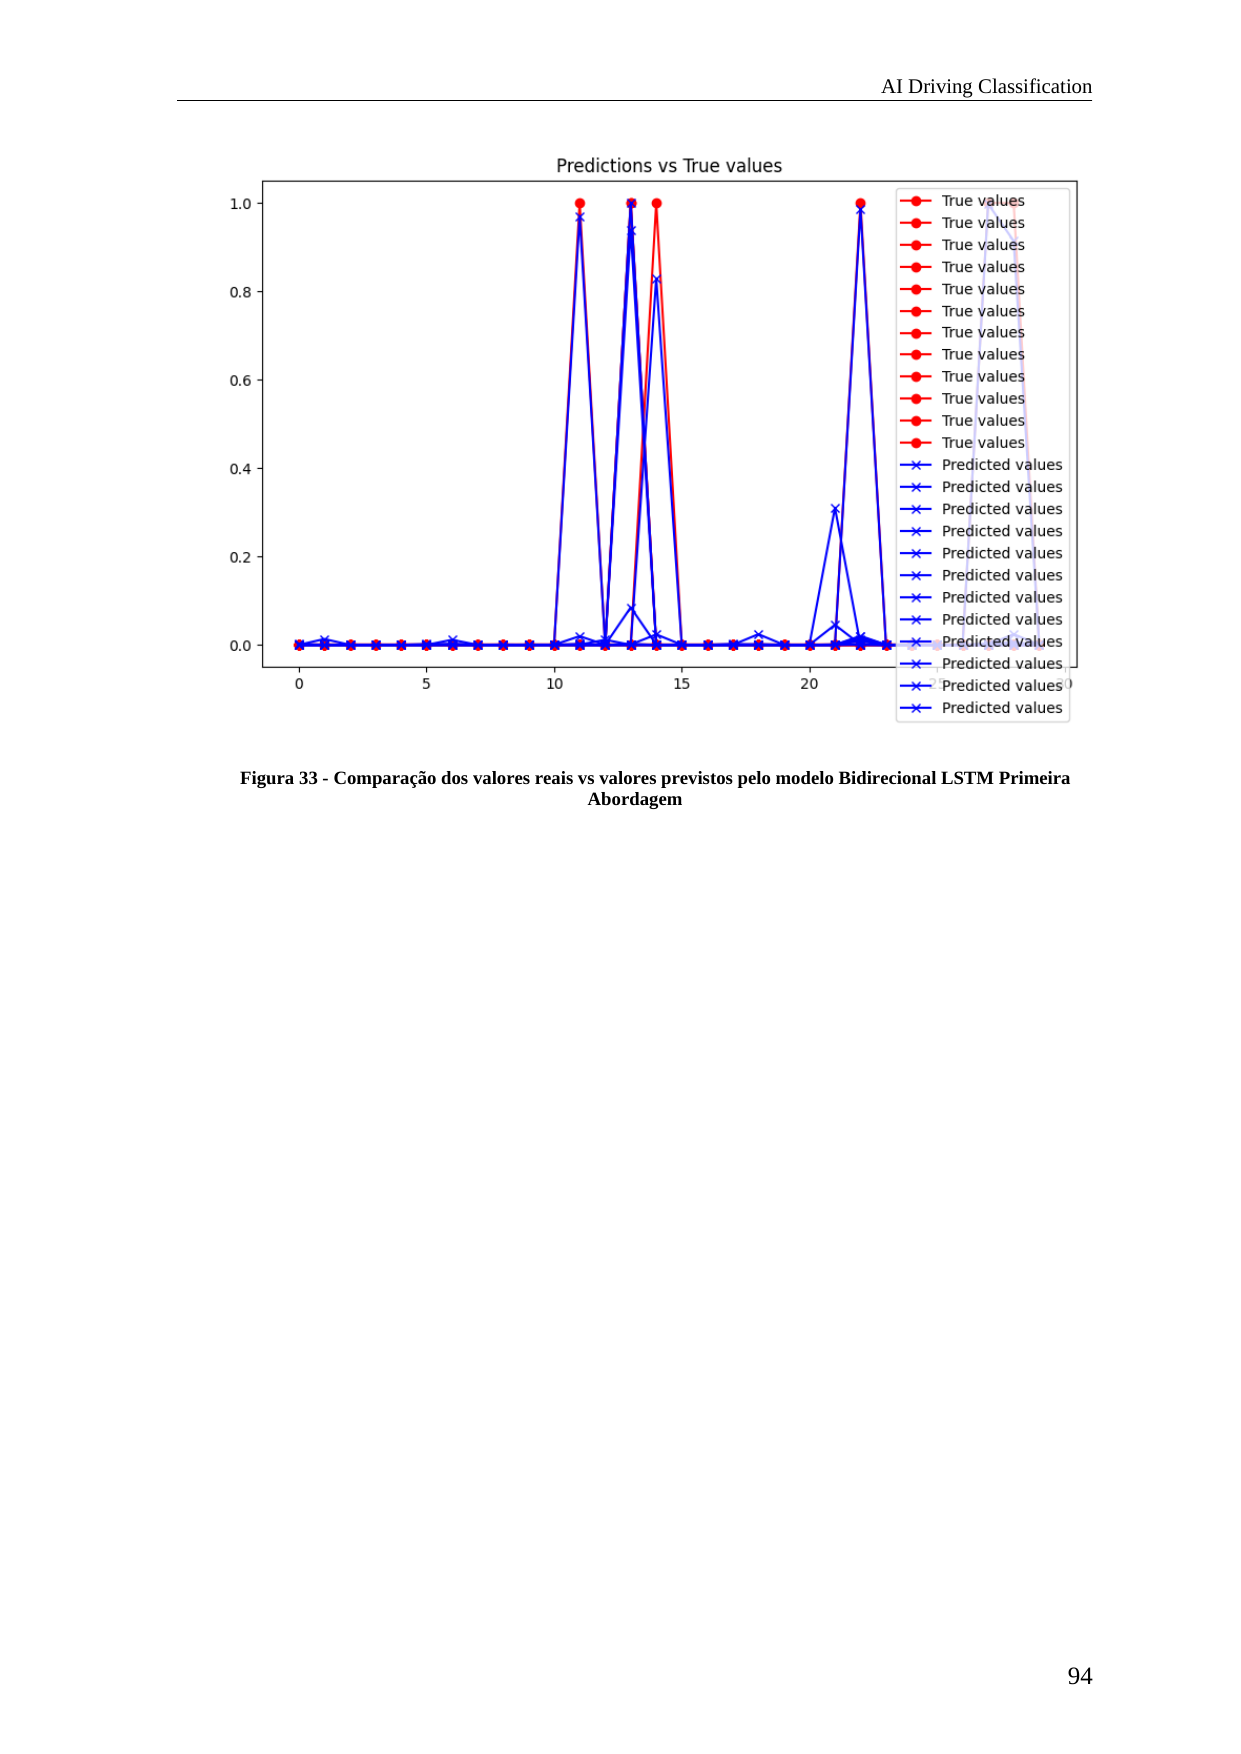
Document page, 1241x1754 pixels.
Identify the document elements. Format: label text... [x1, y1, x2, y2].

picture [218, 147, 1086, 732]
